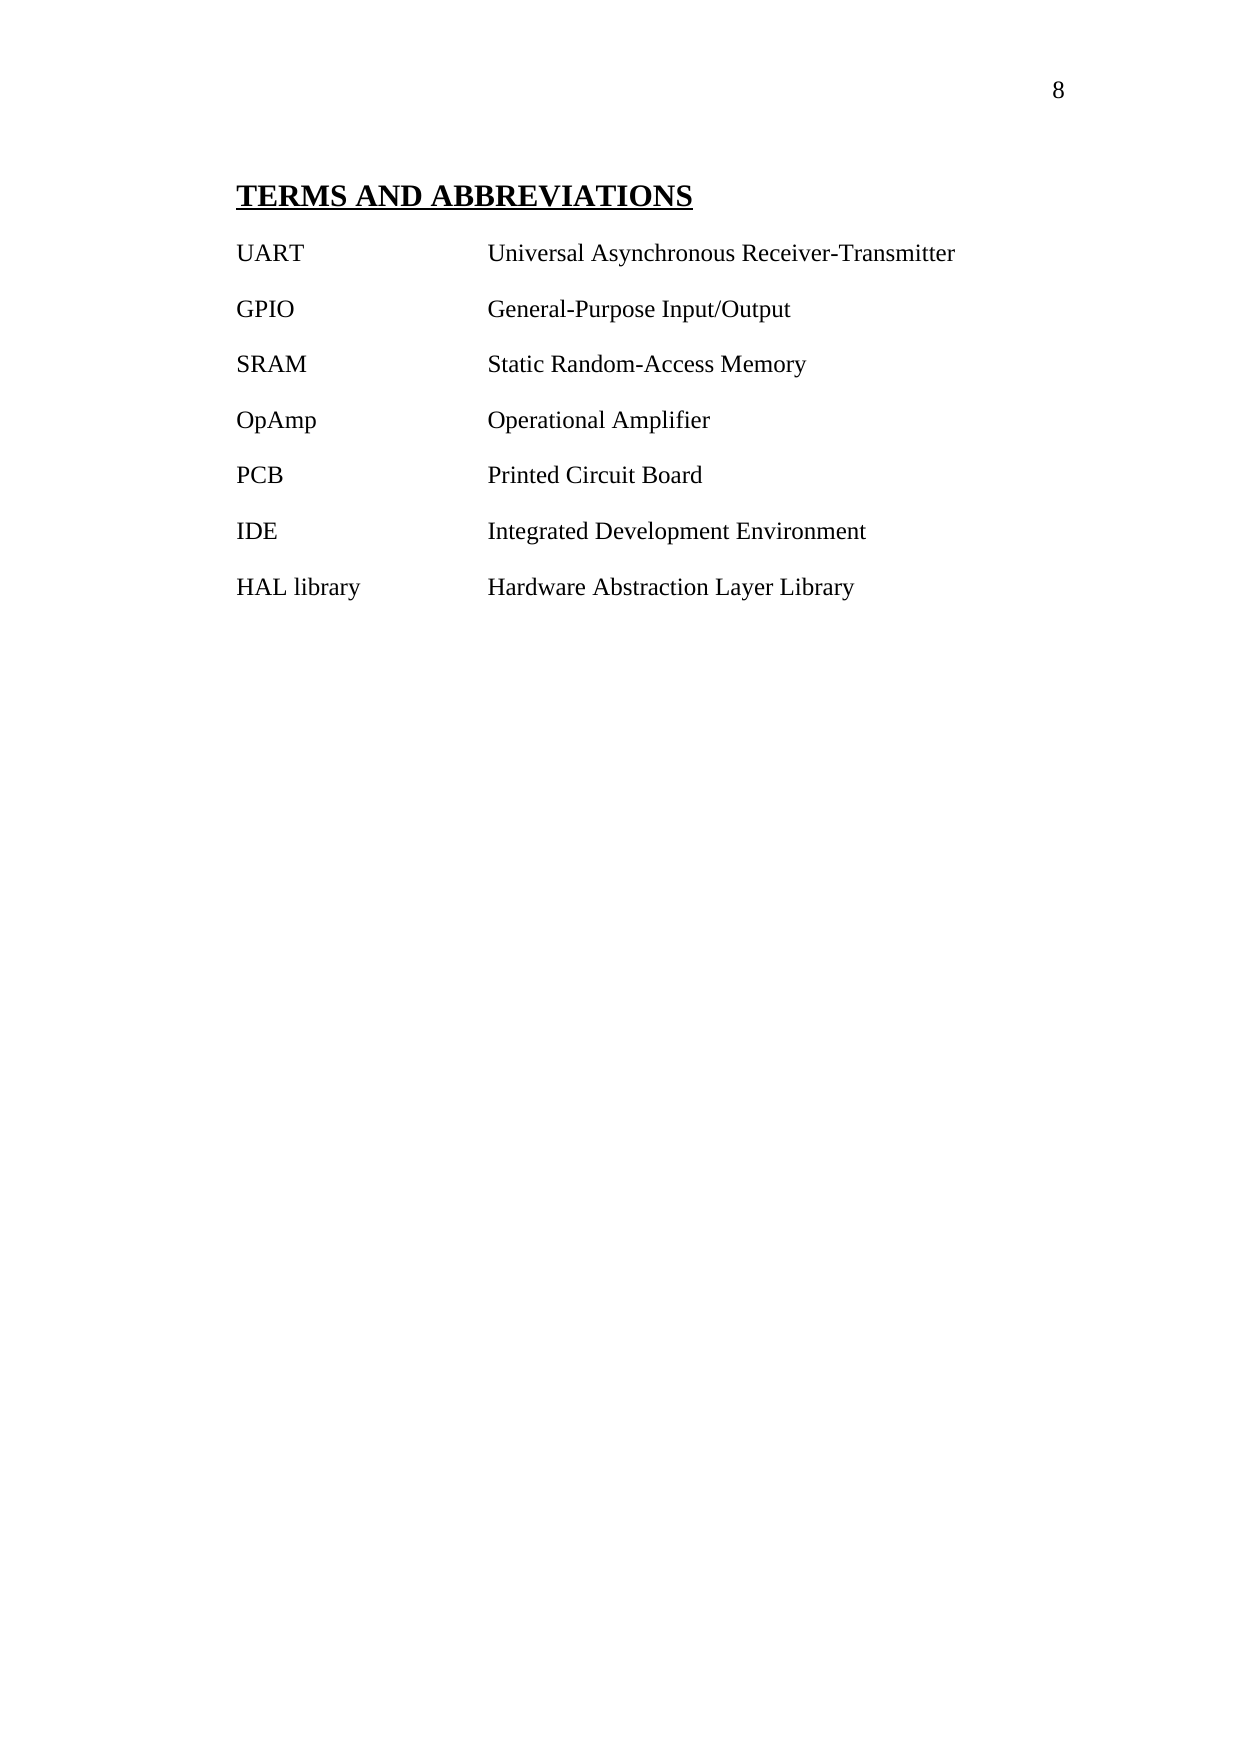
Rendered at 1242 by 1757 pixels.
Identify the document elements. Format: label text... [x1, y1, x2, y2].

text PCB Printed Circuit Board [236, 461, 1064, 489]
text HAL library Hardware Abstraction Layer Library [236, 572, 1064, 601]
text IDE Integrated Development Environment [236, 516, 1064, 545]
text UART Universal Asynchronous Receiver-Transmitter [236, 238, 1064, 267]
text SRAM Static Random-Access Memory [236, 349, 1064, 378]
text OpAmp Operational Amplifier [236, 405, 1064, 434]
text GPIO General-Purpose Input/Output [236, 294, 1064, 322]
subtitle TERMS AND ABBREVIATIONS [236, 177, 1064, 213]
